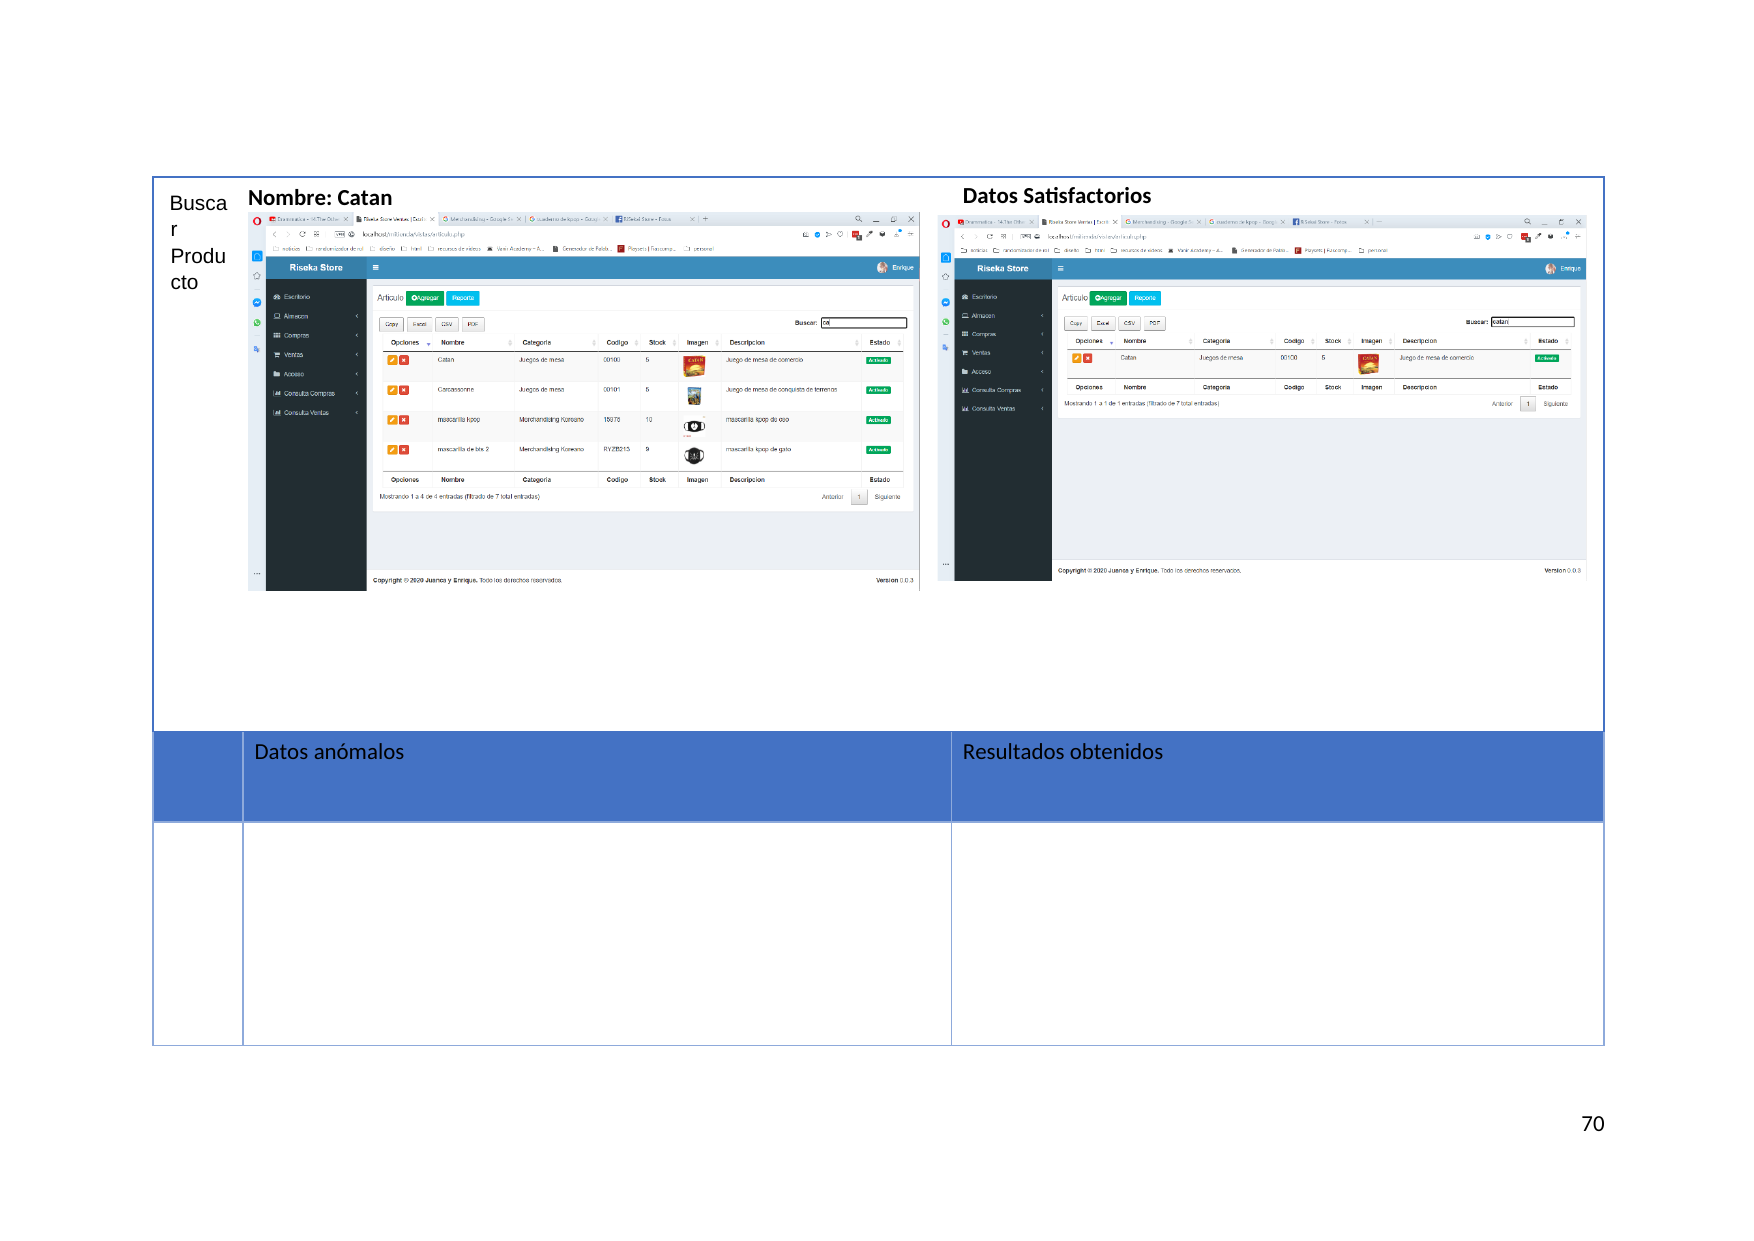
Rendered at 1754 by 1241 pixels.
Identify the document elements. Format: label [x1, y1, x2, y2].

picture [937, 215, 1587, 581]
picture [248, 212, 920, 591]
